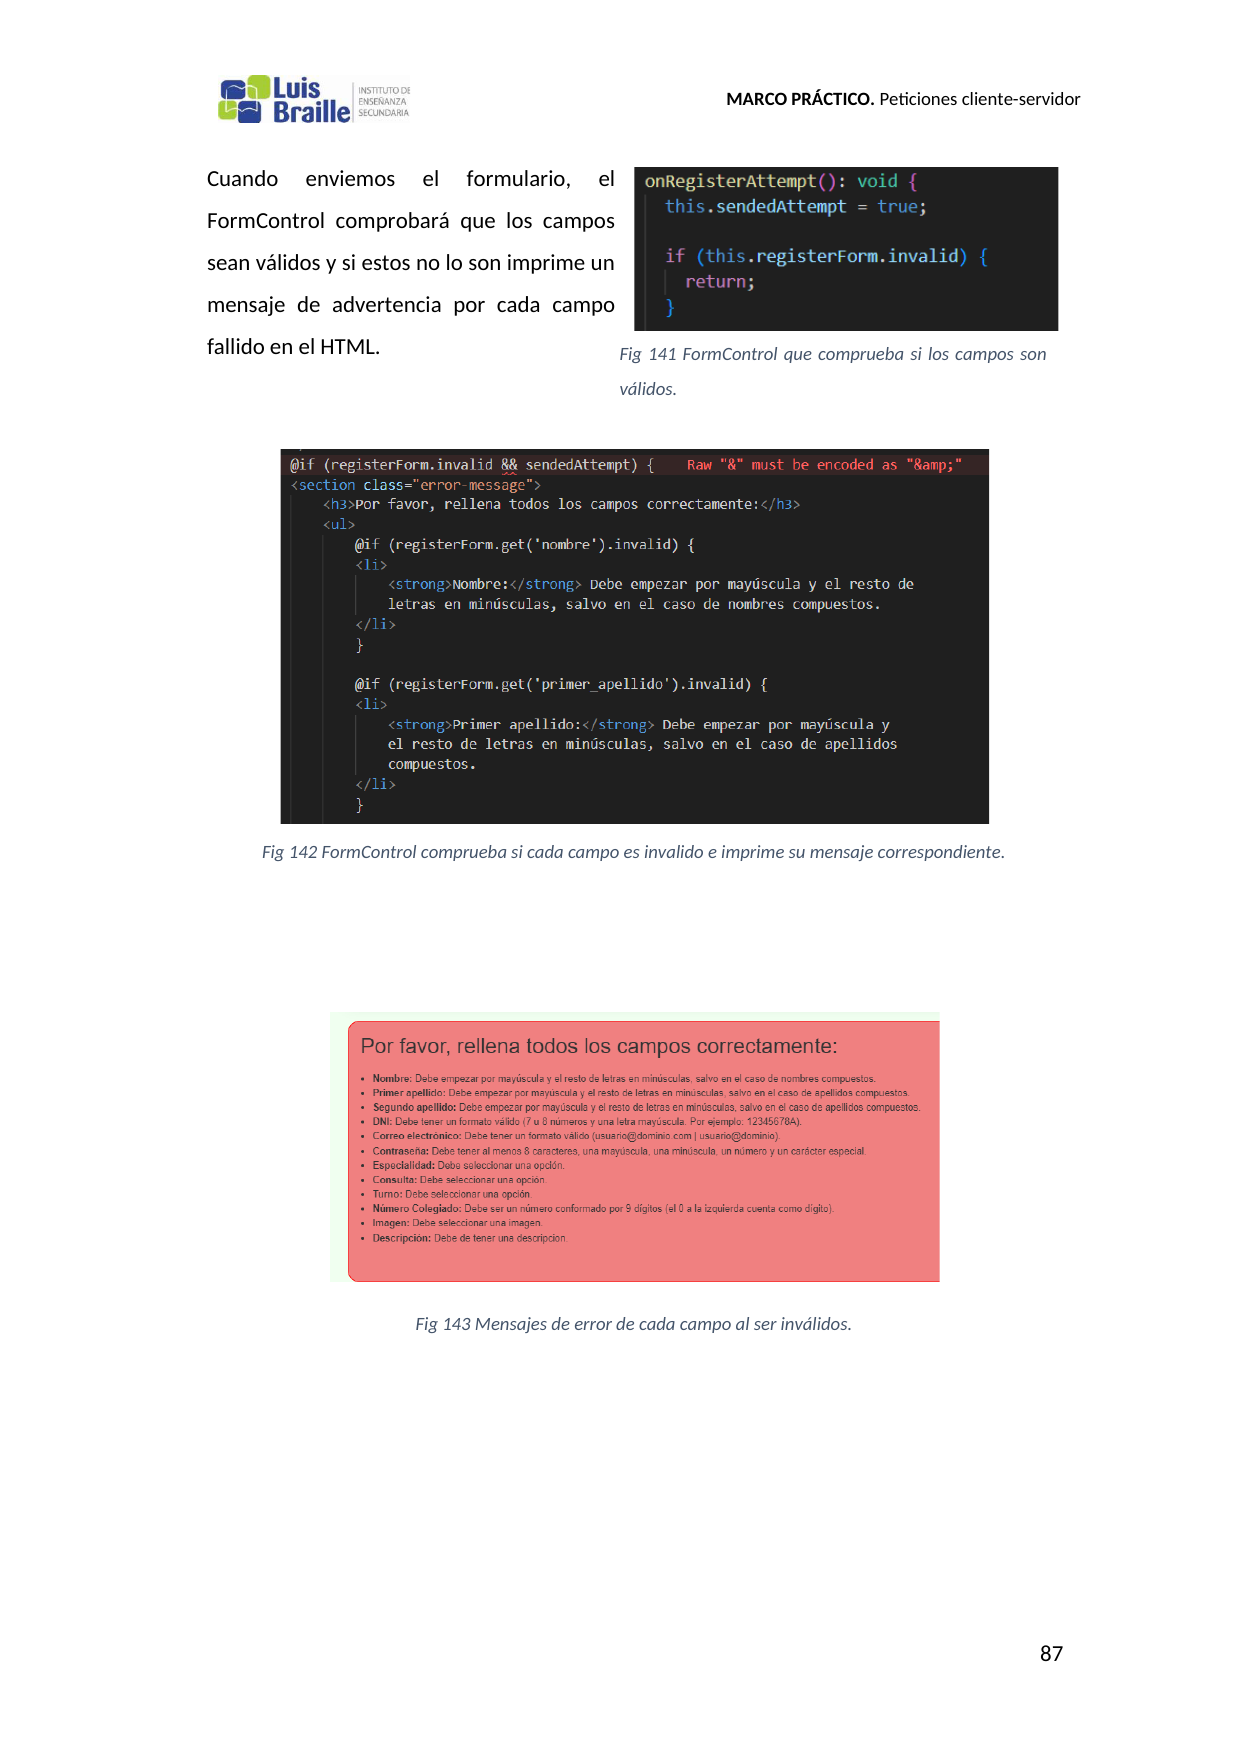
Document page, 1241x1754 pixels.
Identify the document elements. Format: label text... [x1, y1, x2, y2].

picture [330, 1012, 940, 1282]
picture [280, 449, 990, 824]
picture [633, 167, 1058, 330]
text Fig 143 Mensajes de error de cada campo al ser inválidos. [207, 1312, 1063, 1335]
text Fig 142 FormControl comprueba si cada campo es invalido e imprime su mensaje correspondiente. [207, 840, 1063, 863]
